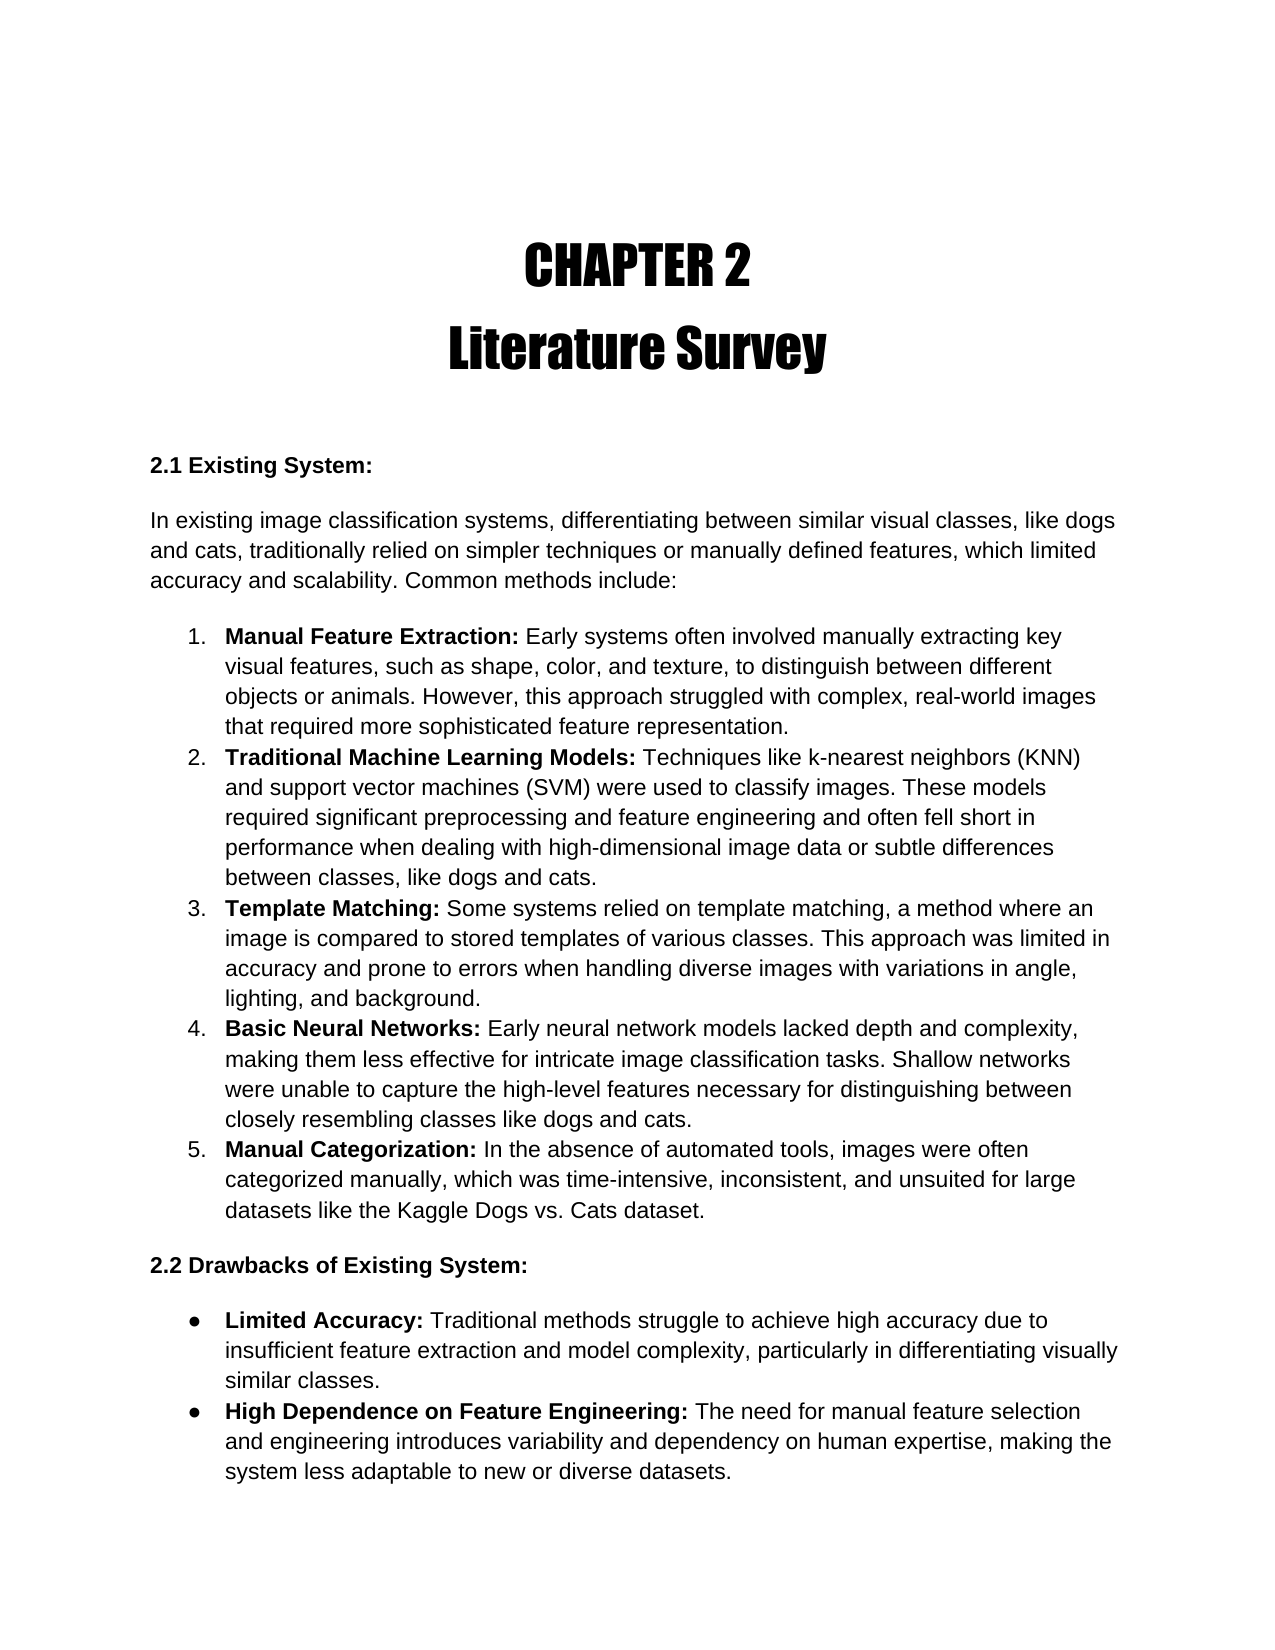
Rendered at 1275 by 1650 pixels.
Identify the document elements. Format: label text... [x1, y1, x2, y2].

list Template Matching: Some systems relied on template matching, a method where an image is compared to stored templates of various classes. This approach was limited in accuracy and prone to errors when handling diverse images with variations in angle, lighting, and background. [187, 894, 1125, 1011]
text 2.1 Existing System: [150, 452, 1125, 478]
list Basic Neural Networks: Early neural network models lacked depth and complexity, making them less effective for intricate image classification tasks. Shallow networks were unable to capture the high-level features necessary for distinguishing between closely resembling classes like dogs and cats. [187, 1015, 1125, 1132]
list Manual Feature Extraction: Early systems often involved manually extracting key visual features, such as shape, color, and texture, to distinguish between different objects or animals. However, this approach struggled with complex, real-world images that required more sophisticated feature representation. [187, 623, 1125, 739]
title Literature Survey [150, 314, 1125, 380]
list Limited Accuracy: Traditional methods struggle to achieve high accuracy due to insufficient feature extraction and model complexity, particularly in differentiating visually similar classes. [187, 1307, 1125, 1394]
title CHAPTER 2 [150, 232, 1125, 298]
text 2.2 Drawbacks of Existing System: [150, 1252, 1125, 1278]
list Manual Categorization: In the absence of automated tools, images were often categorized manually, which was time-intensive, inconsistent, and unsuited for large datasets like the Kaggle Dogs vs. Cats dataset. [187, 1136, 1125, 1223]
text In existing image classification systems, differentiating between similar visual classes, like dogs and cats, traditionally relied on simpler techniques or manually defined features, which limited accuracy and scalability. Common methods include: [150, 507, 1125, 594]
list High Dependence on Feature Engineering: The need for manual feature selection and engineering introduces variability and dependency on human expertise, making the system less adaptable to new or diverse datasets. [187, 1398, 1125, 1484]
list Traditional Machine Learning Models: Techniques like k-nearest neighbors (KNN) and support vector machines (SVM) were used to classify images. These models required significant preprocessing and feature engineering and often fell short in performance when dealing with high-dimensional image data or subtle differences between classes, like dogs and cats. [187, 743, 1125, 891]
